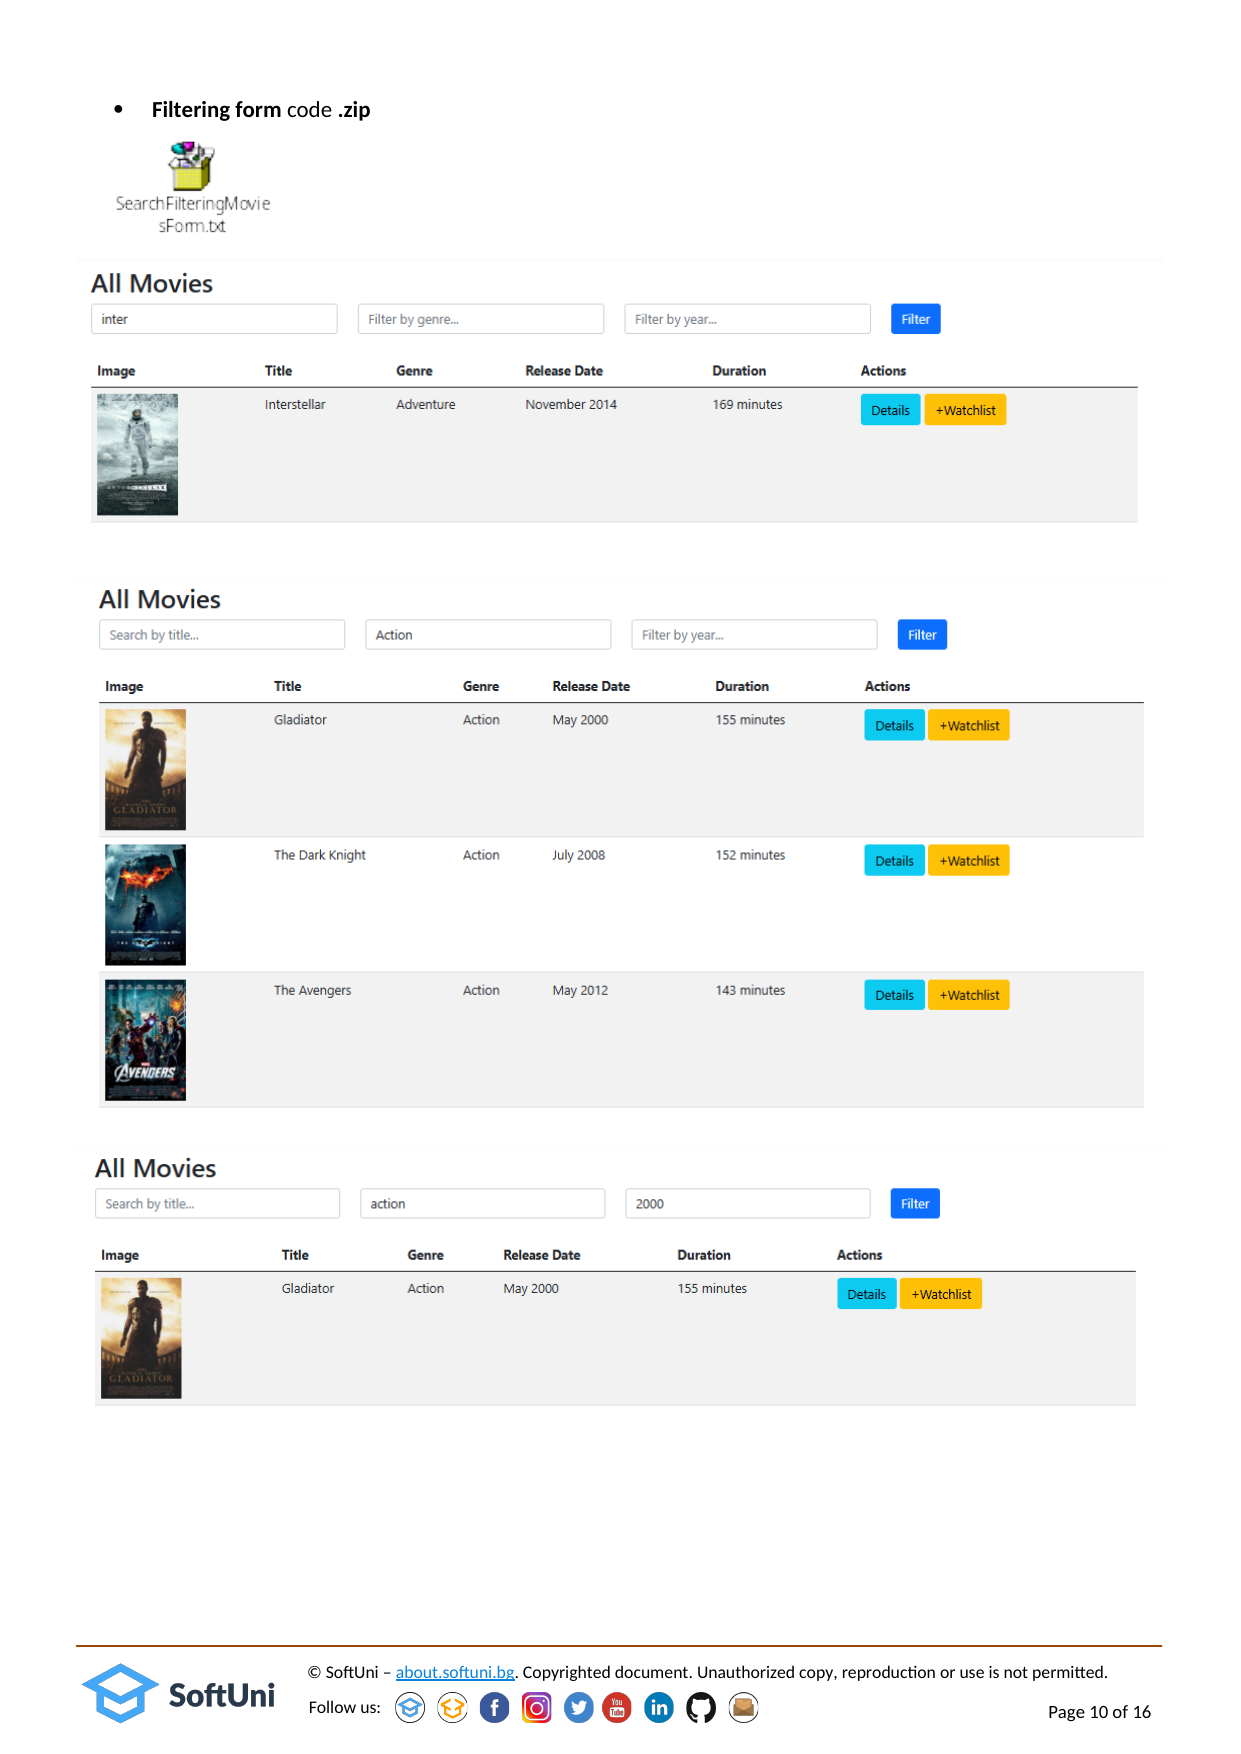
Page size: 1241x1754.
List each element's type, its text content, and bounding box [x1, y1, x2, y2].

picture [522, 1692, 552, 1723]
picture [644, 1714, 653, 1723]
picture [395, 1692, 425, 1723]
picture [665, 1714, 674, 1723]
picture [76, 1146, 1164, 1447]
picture [658, 1705, 667, 1714]
picture [76, 577, 1164, 1130]
picture [76, 258, 1164, 561]
picture [479, 1692, 510, 1723]
picture [644, 1692, 653, 1701]
picture [75, 1658, 281, 1729]
picture [437, 1692, 468, 1723]
picture [564, 1692, 594, 1723]
picture [686, 1692, 716, 1723]
picture [665, 1692, 674, 1701]
picture [602, 1692, 632, 1723]
picture [728, 1692, 759, 1723]
list Filtering form code .zip [114, 95, 1163, 123]
